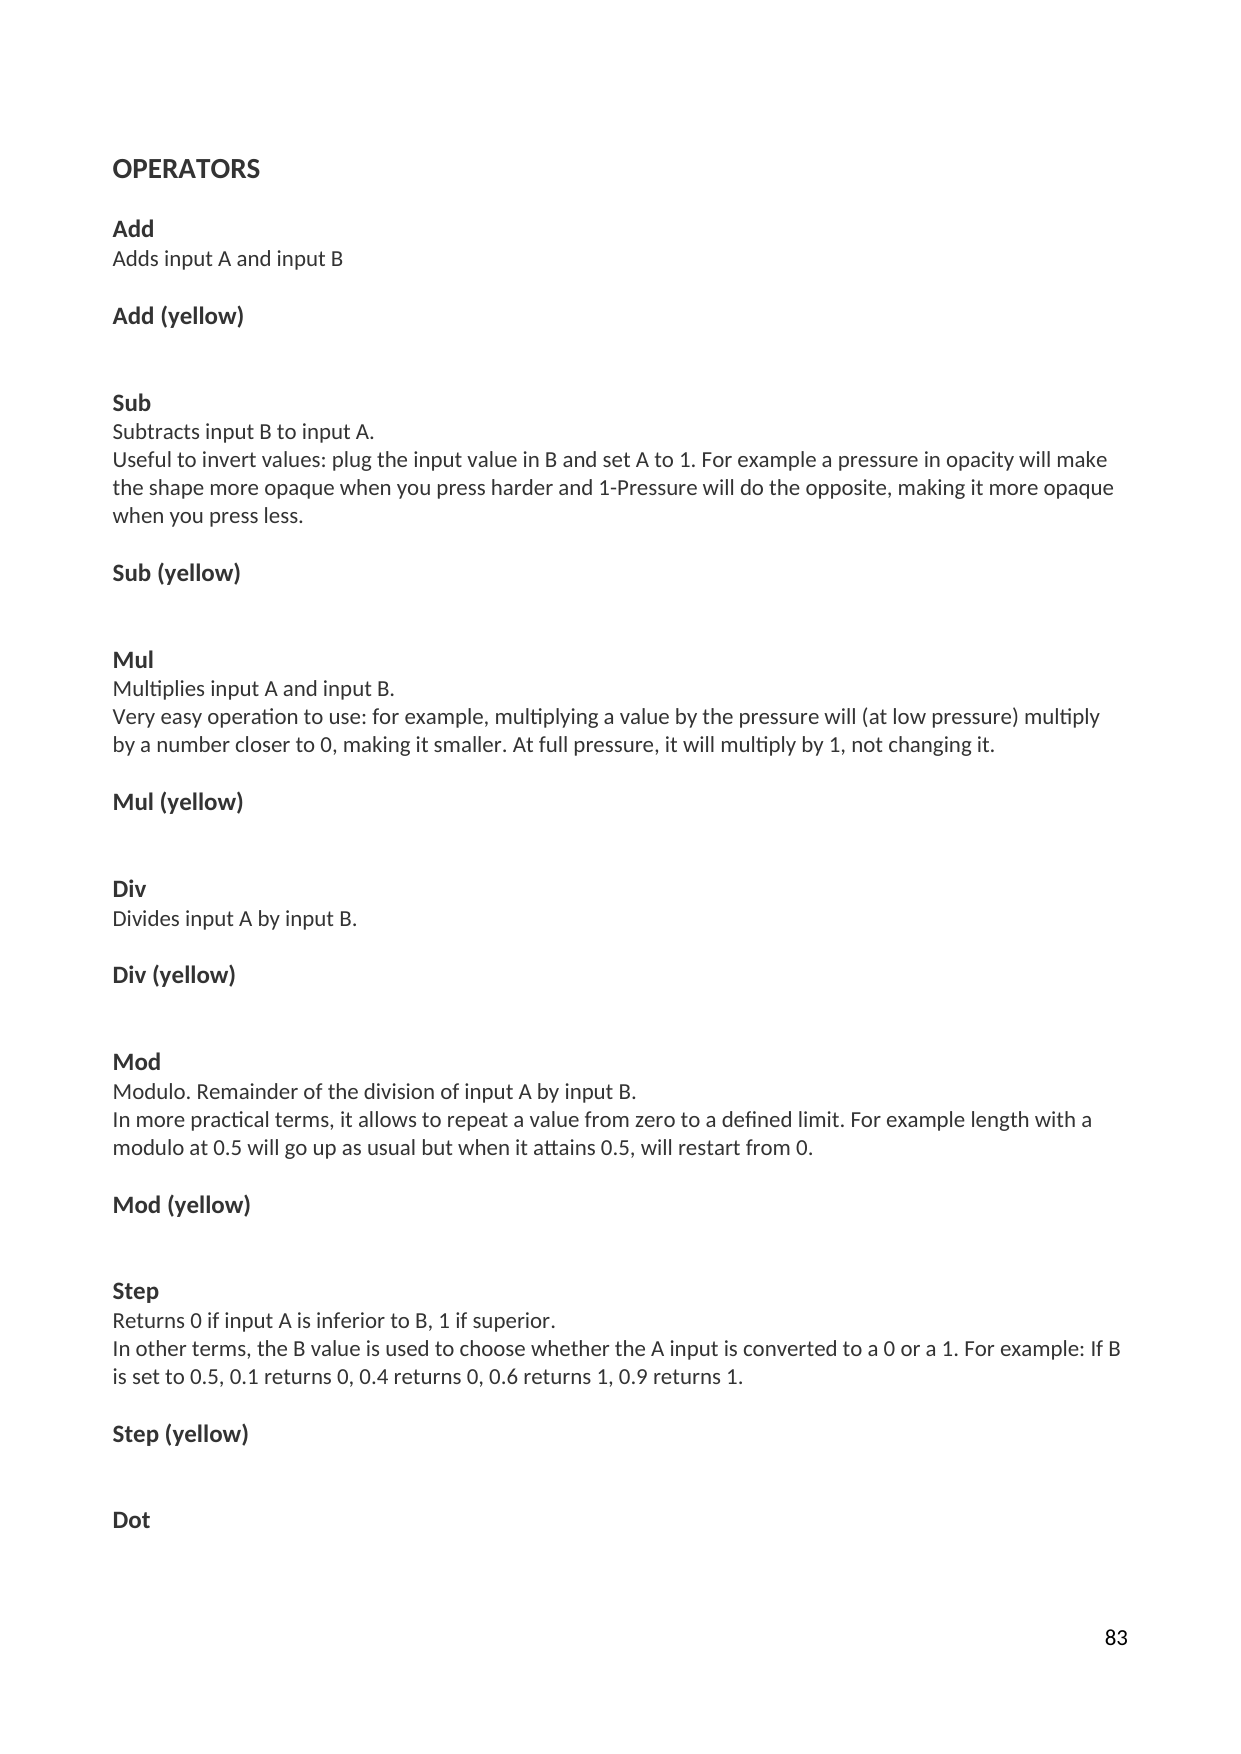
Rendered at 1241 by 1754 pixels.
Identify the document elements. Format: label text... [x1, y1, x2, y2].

text Multiplies input A and input B. [112, 674, 1128, 702]
text Very easy operation to use: for example, multiplying a value by the pressure will (at low pressure) multiply by a number closer to 0, making it smaller. At full pressure, it will multiply by 1, not changing it. [112, 702, 1128, 758]
text Divides input A by input B. [112, 904, 1128, 932]
text In other terms, the B value is used to choose whether the A input is converted to a 0 or a 1. For example: If B is set to 0.5, 0.1 returns 0, 0.4 returns 0, 0.6 returns 1, 0.9 returns 1. [112, 1334, 1128, 1390]
text Div [112, 873, 1128, 904]
text Add (yellow) [112, 300, 1128, 331]
text Step (yellow) [112, 1418, 1128, 1448]
text Sub (yellow) [112, 557, 1128, 588]
text In more practical terms, it allows to repeat a value from zero to a defined limit. For example length with a modulo at 0.5 will go up as usual but when it attains 0.5, will restart from 0. [112, 1105, 1128, 1161]
text Returns 0 if input A is inferior to B, 1 if superior. [112, 1306, 1128, 1334]
text Subtracts input B to input A. [112, 417, 1128, 445]
text Add [112, 214, 1128, 244]
text Dot [112, 1504, 1128, 1535]
text Adds input A and input B [112, 244, 1128, 272]
text Step [112, 1275, 1128, 1306]
text OPERATORS [112, 150, 1128, 186]
text Mul [112, 644, 1128, 674]
text Modulo. Remainder of the division of input A by input B. [112, 1077, 1128, 1105]
text Useful to invert values: plug the input value in B and set A to 1. For example a pressure in opacity will make the shape more opaque when you press harder and 1-Pressure will do the opposite, making it more opaque when you press less. [112, 445, 1128, 529]
text Mod [112, 1046, 1128, 1077]
text Sub [112, 387, 1128, 417]
text Div (yellow) [112, 960, 1128, 990]
text Mod (yellow) [112, 1189, 1128, 1219]
text Mul (yellow) [112, 787, 1128, 817]
